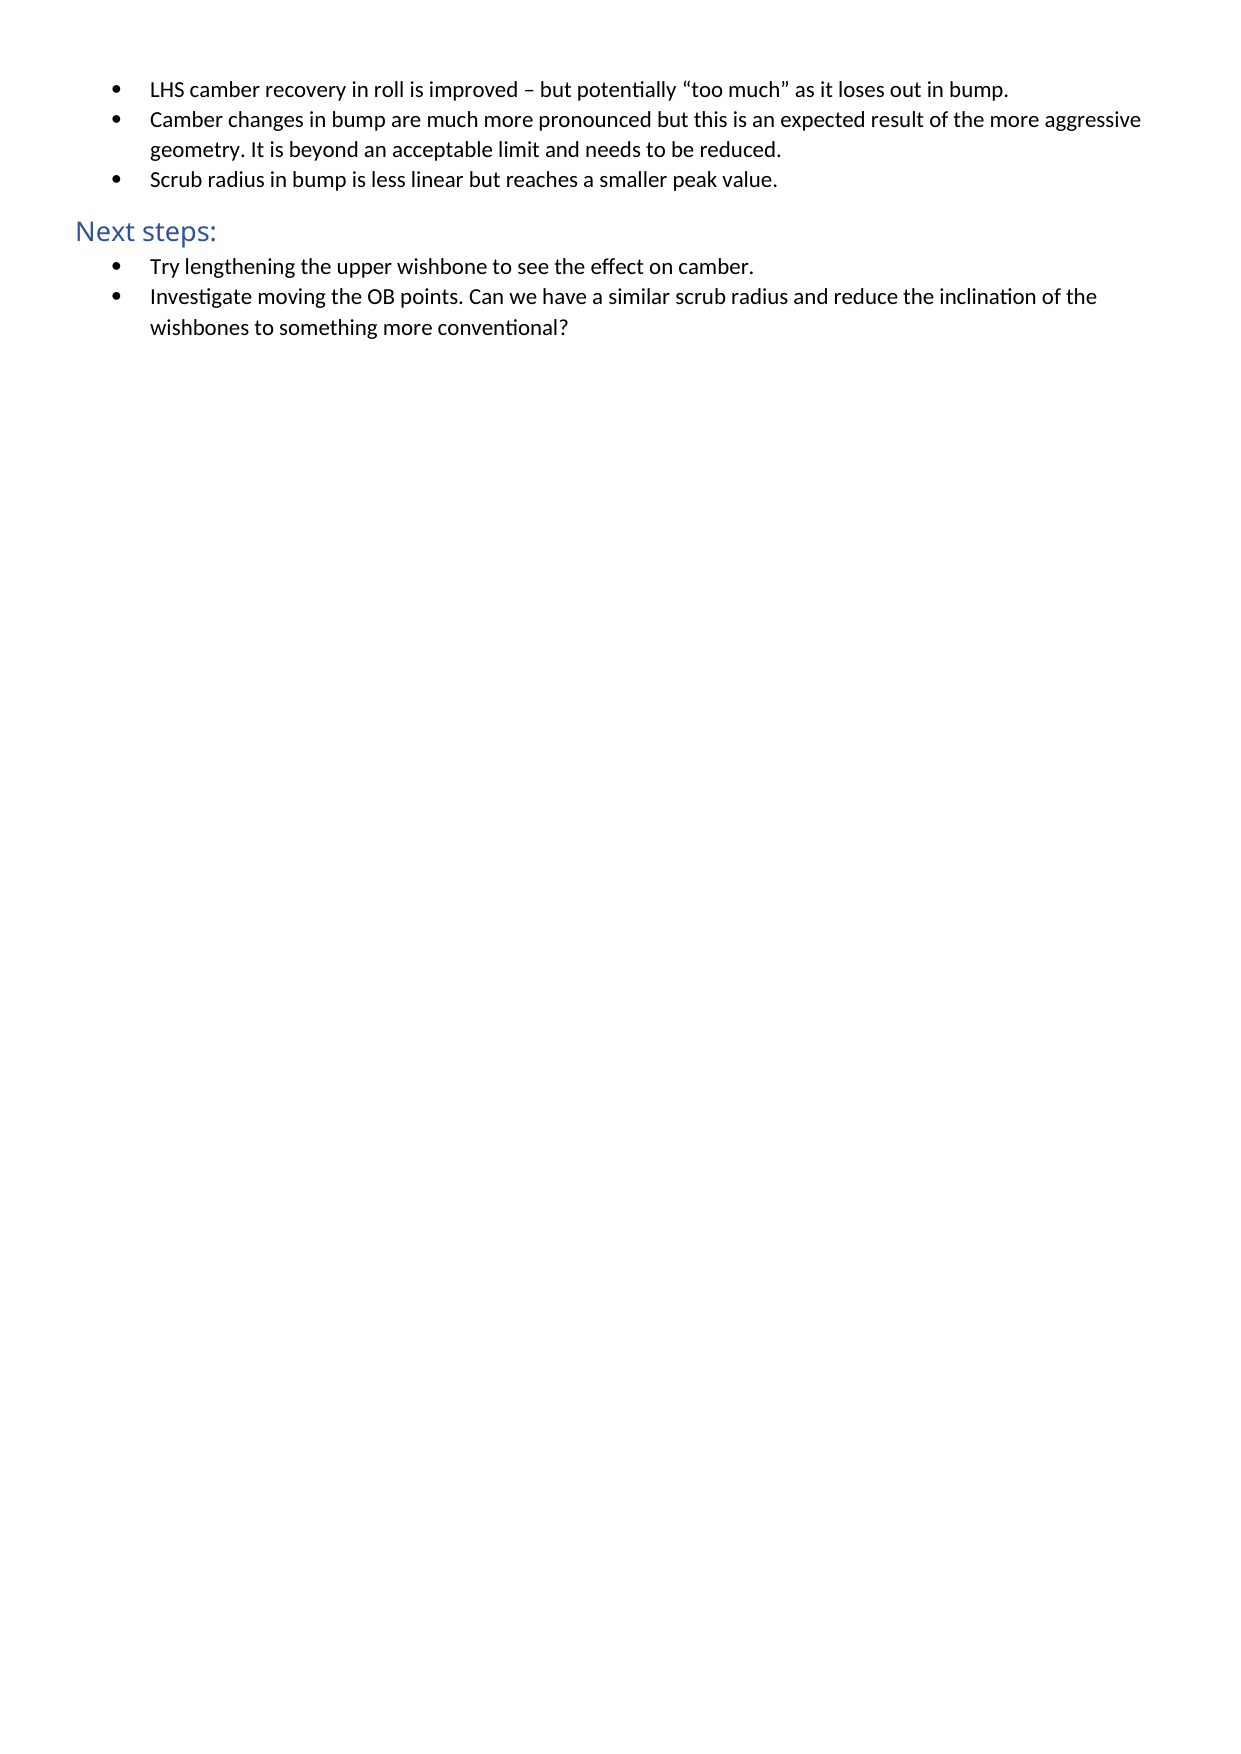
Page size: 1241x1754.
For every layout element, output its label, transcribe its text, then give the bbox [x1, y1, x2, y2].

subtitle Next steps: [75, 212, 1165, 249]
list Try lengthening the upper wishbone to see the effect on camber. [112, 252, 1165, 280]
list Scrub radius in bump is less linear but reaches a smaller peak value. [112, 166, 1165, 194]
list Investigate moving the OB points. Can we have a similar scrub radius and reduce the inclination of the wishbones to something more conventional? [112, 282, 1165, 341]
list LHS camber recovery in roll is improved – but potentially “too much” as it loses out in bump. [112, 75, 1165, 103]
list Camber changes in bump are much more pronounced but this is an expected result of the more aggressive geometry. It is beyond an acceptable limit and needs to be reduced. [112, 105, 1165, 163]
